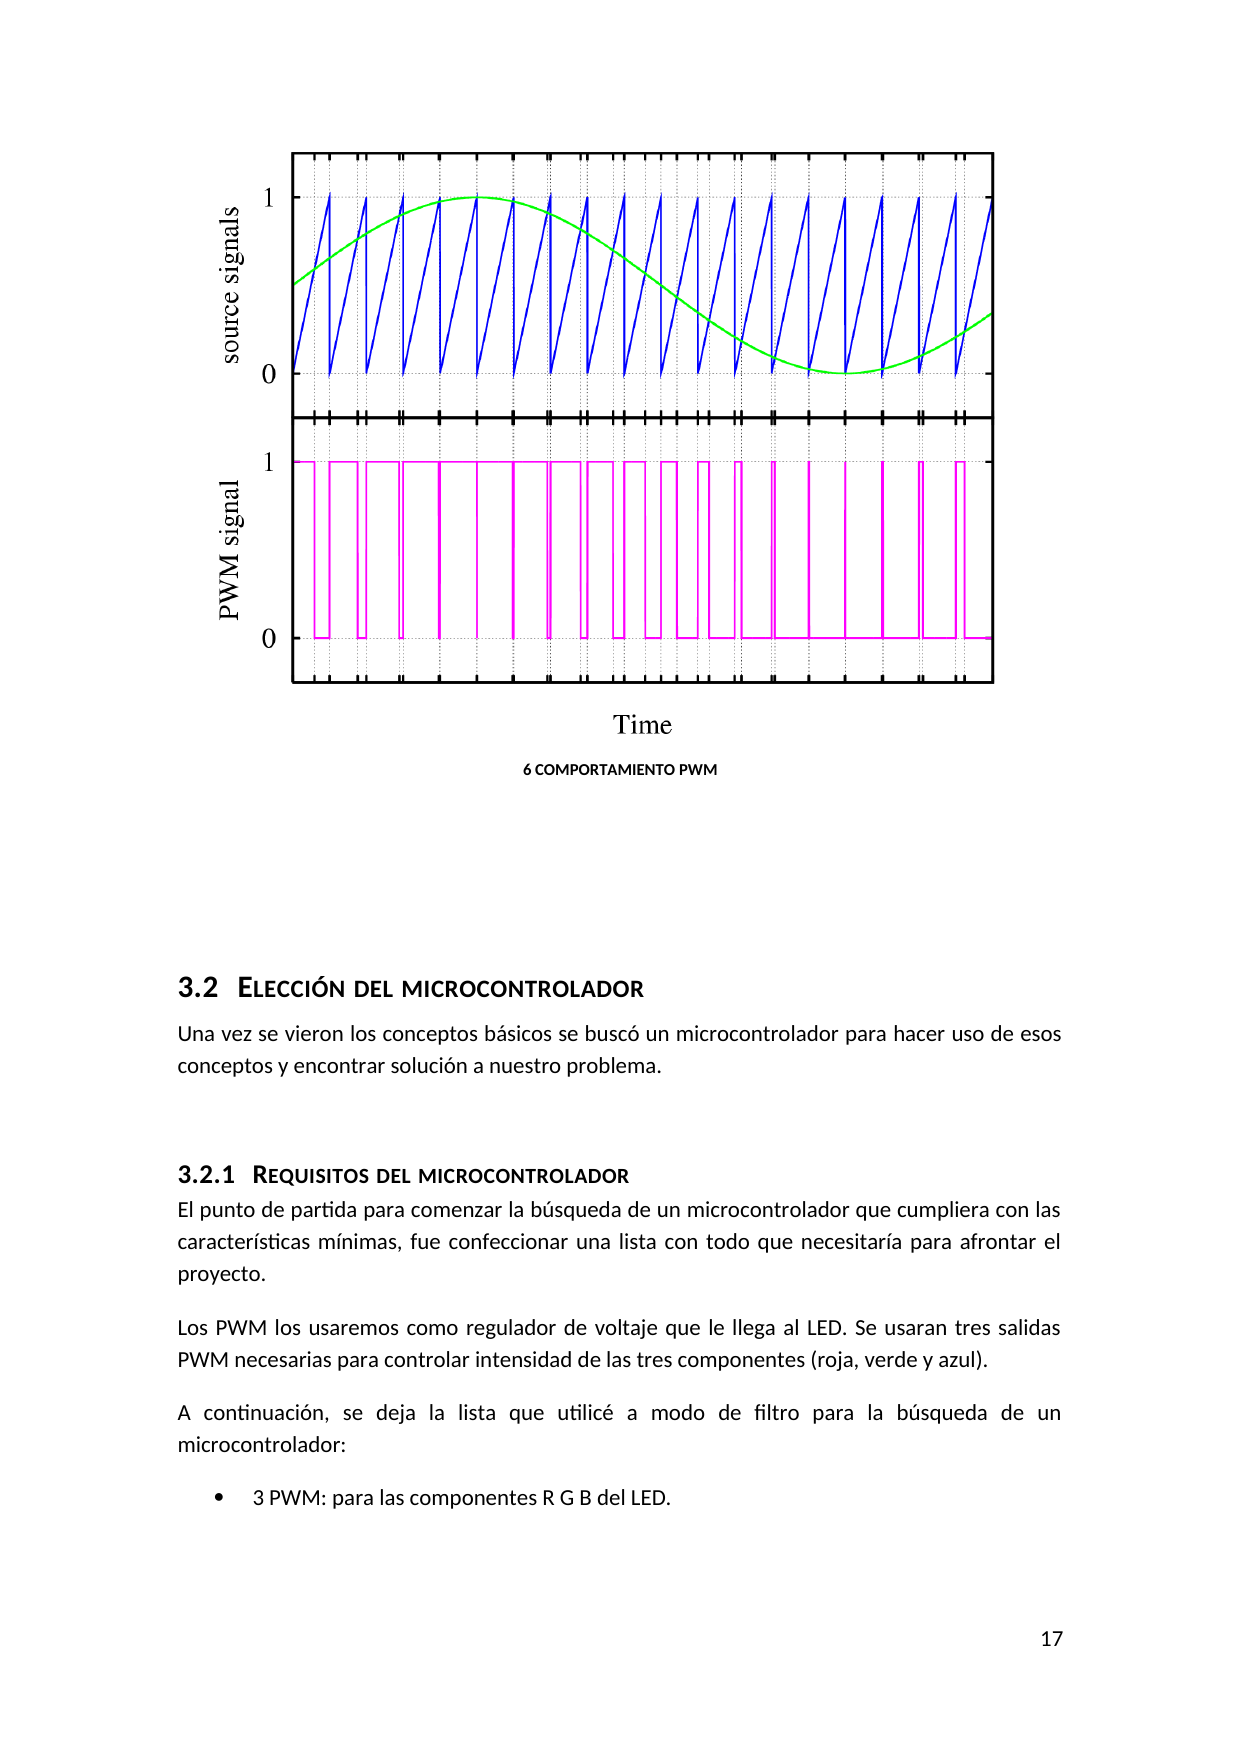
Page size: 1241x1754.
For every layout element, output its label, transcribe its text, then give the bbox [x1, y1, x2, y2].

text A continuación, se deja la lista que utilicé a modo de filtro para la búsqueda de un microcontrolador: [177, 1398, 1063, 1458]
subtitle Requisitos del microcontrolador [177, 1157, 1063, 1190]
text 6 Comportamiento PWM [177, 759, 1063, 780]
picture [200, 147, 1040, 735]
list 3 PWM: para las componentes R G B del LED. [215, 1483, 1063, 1511]
text El punto de partida para comenzar la búsqueda de un microcontrolador que cumpliera con las características mínimas, fue confeccionar una lista con todo que necesitaría para afrontar el proyecto. [177, 1195, 1063, 1288]
subtitle Elección del microcontrolador [177, 967, 1063, 1005]
text Una vez se vieron los conceptos básicos se buscó un microcontrolador para hacer uso de esos conceptos y encontrar solución a nuestro problema. [177, 1019, 1063, 1079]
text Los PWM los usaremos como regulador de voltaje que le llega al LED. Se usaran tres salidas PWM necesarias para controlar intensidad de las tres componentes (roja, verde y azul). [177, 1313, 1063, 1373]
